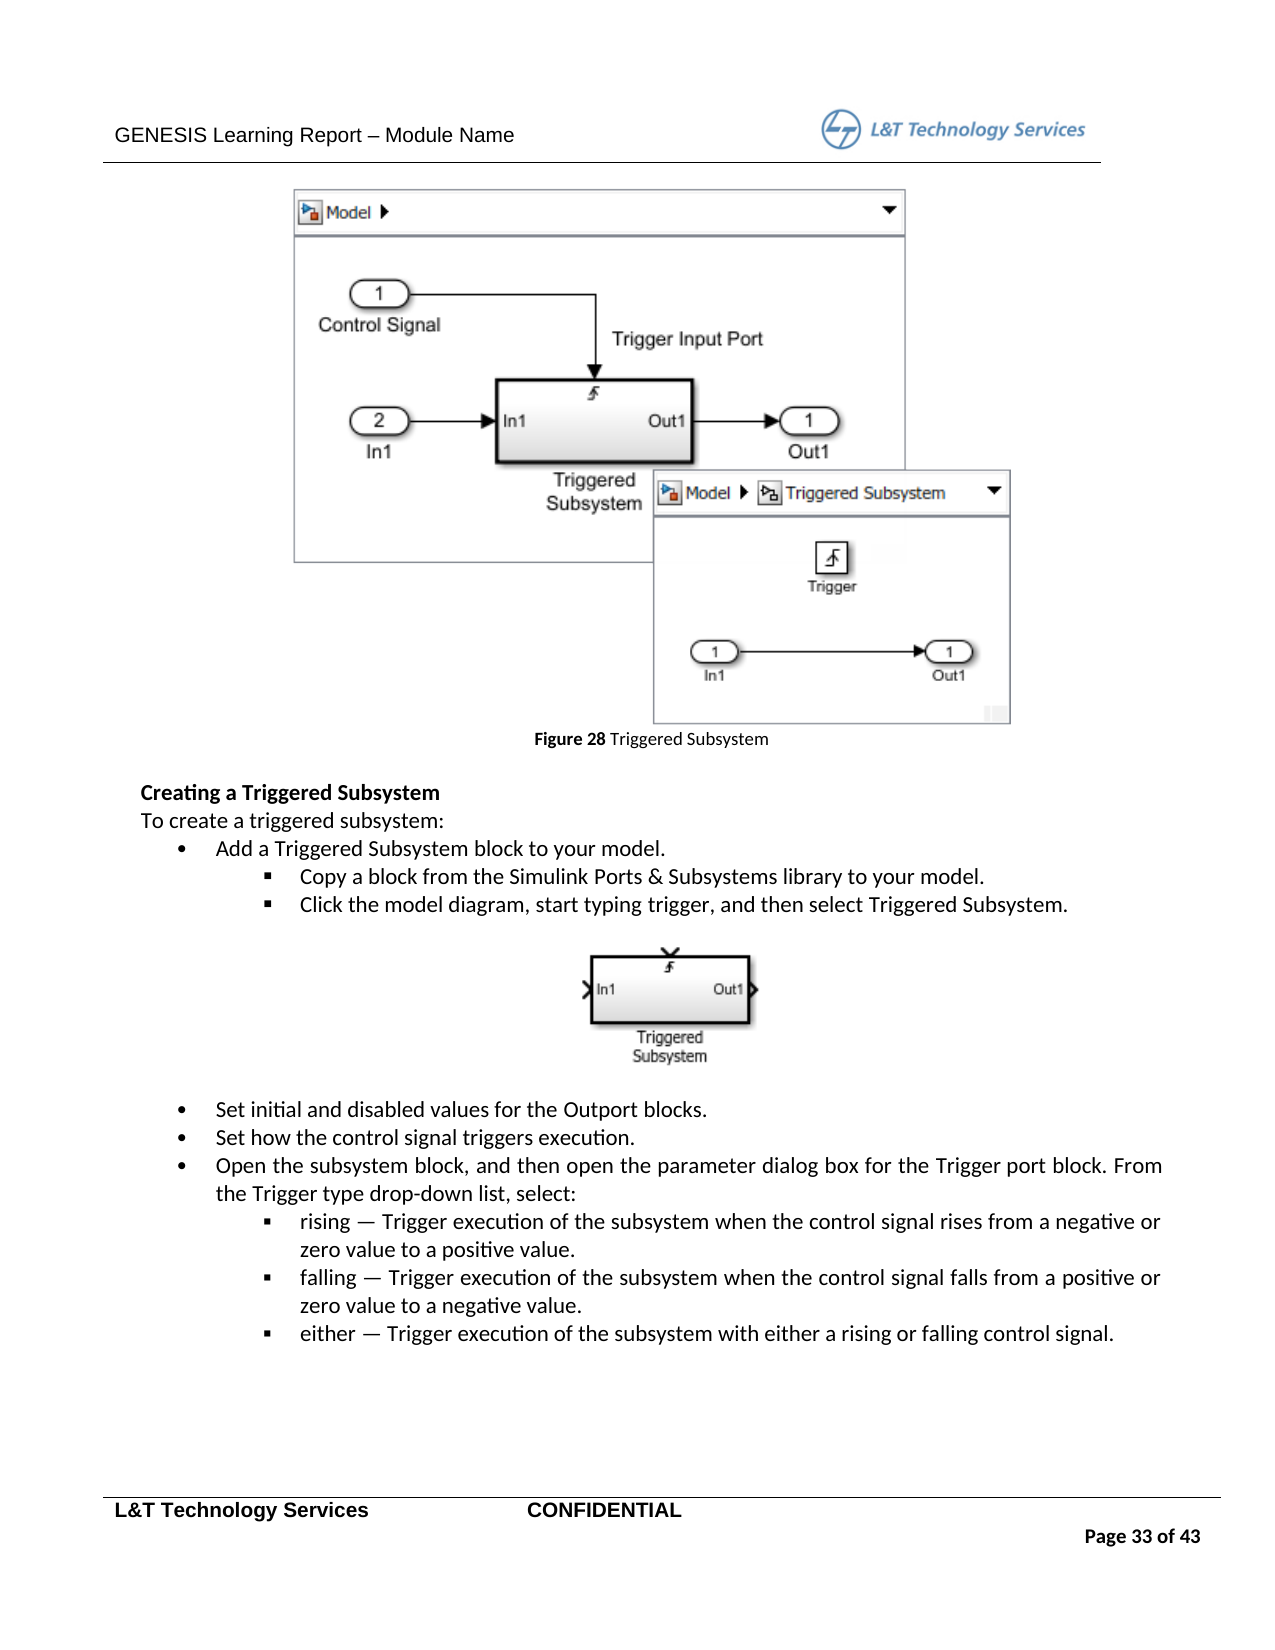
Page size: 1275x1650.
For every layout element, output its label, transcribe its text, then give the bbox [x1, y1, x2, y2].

list falling — Trigger execution of the subsystem when the control signal falls from a positive or zero value to a negative value. [262, 1263, 1162, 1319]
text Figure 28 Triggered Subsystem [103, 727, 1162, 750]
list Copy a block from the Simulink Ports & Subsystems library to your model. [262, 862, 1162, 890]
list either — Trigger execution of the subsystem with either a rising or falling control signal. [262, 1319, 1162, 1347]
text To create a triggered subsystem: [103, 806, 1162, 834]
list Click the model diagram, start typing trigger, and then select Triggered Subsystem. [262, 890, 1162, 918]
list Set how the control signal triggers execution. [178, 1123, 1162, 1151]
picture [581, 946, 760, 1067]
list Open the subsystem block, and then open the parameter dialog box for the Trigger port block. From the Trigger type drop-down list, select: [178, 1151, 1162, 1207]
list Add a Triggered Subsystem block to your model. [178, 834, 1162, 862]
list rising — Trigger execution of the subsystem when the control signal rises from a negative or zero value to a positive value. [262, 1207, 1162, 1263]
list Set initial and disabled values for the Outport blocks. [178, 1095, 1162, 1123]
picture [292, 186, 1011, 728]
text Creating a Triggered Subsystem [103, 778, 1162, 806]
